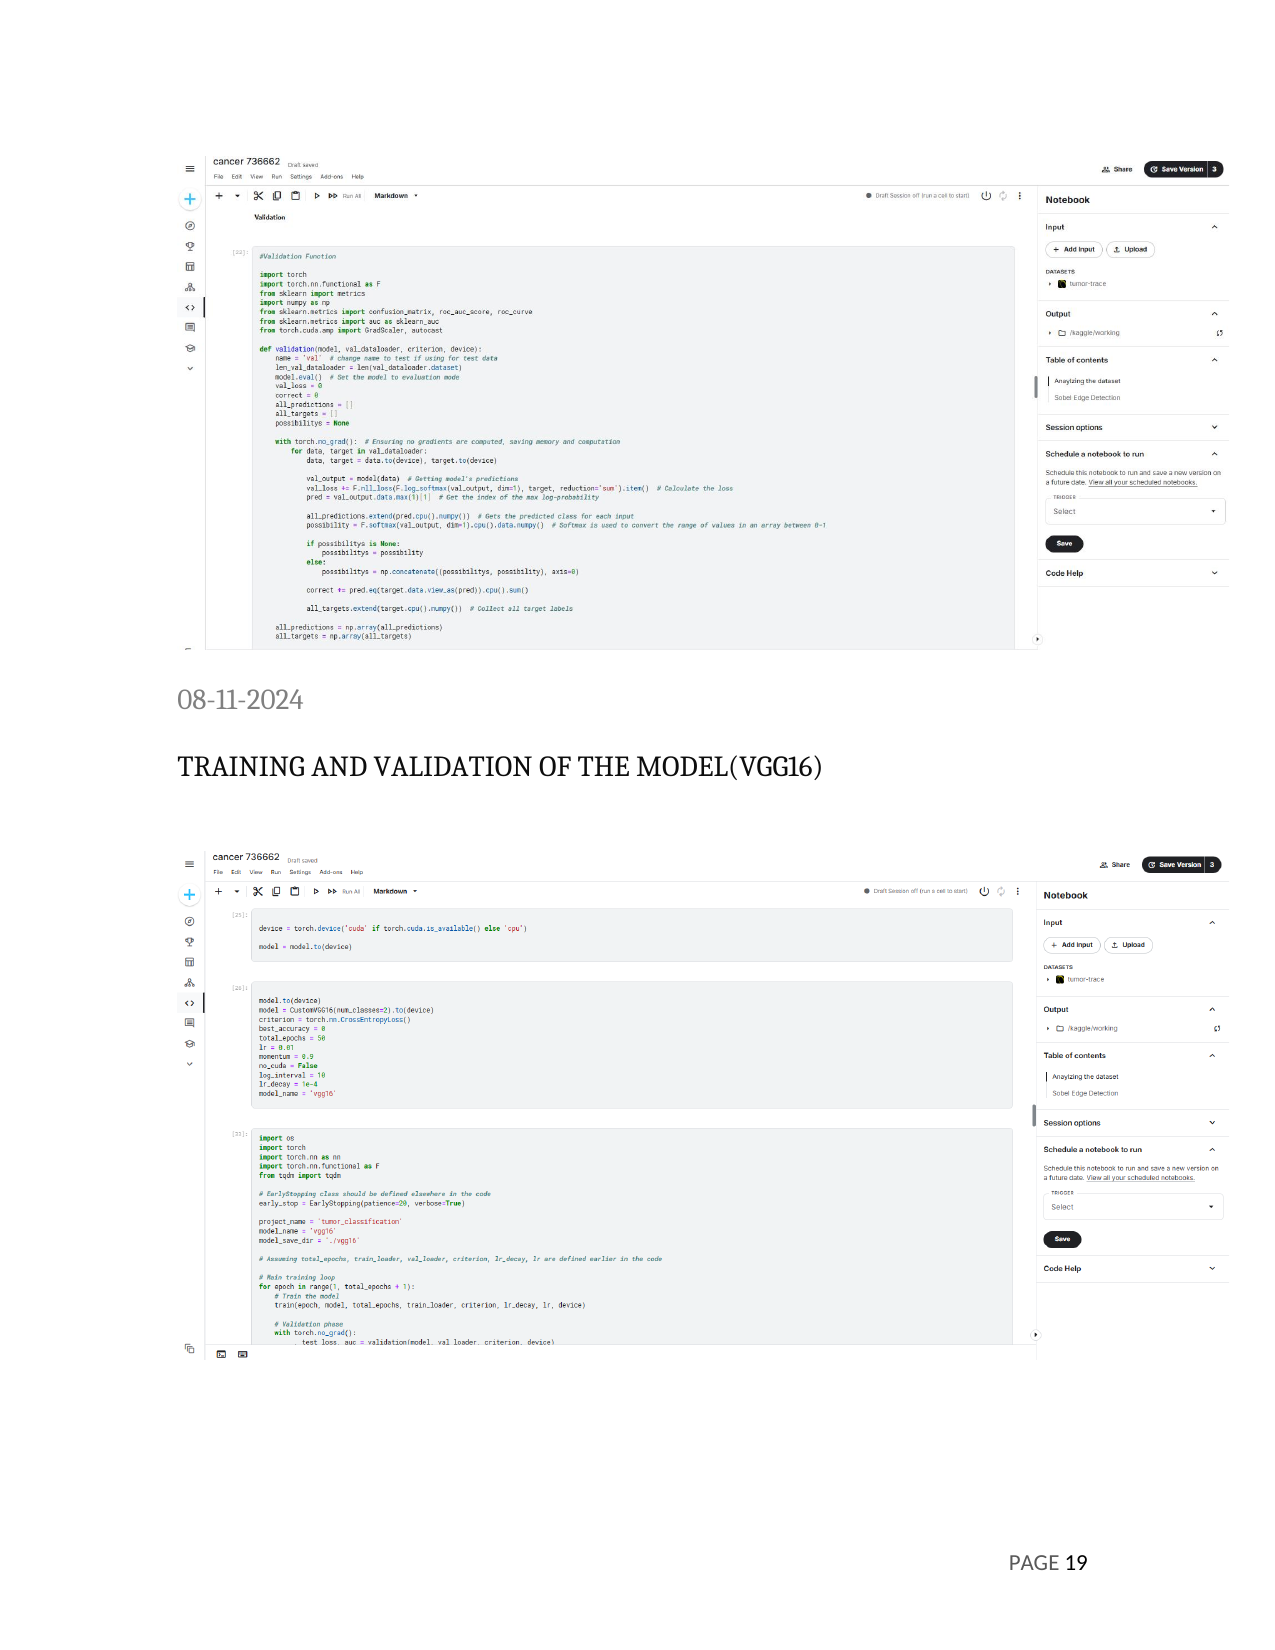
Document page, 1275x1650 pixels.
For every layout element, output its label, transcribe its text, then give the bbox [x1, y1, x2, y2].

text 08-11-2024 [177, 683, 1229, 717]
text TRAINING AND VALIDATION OF THE MODEL(VGG16) [177, 751, 1229, 784]
picture [177, 156, 1230, 650]
picture [177, 851, 1230, 1360]
